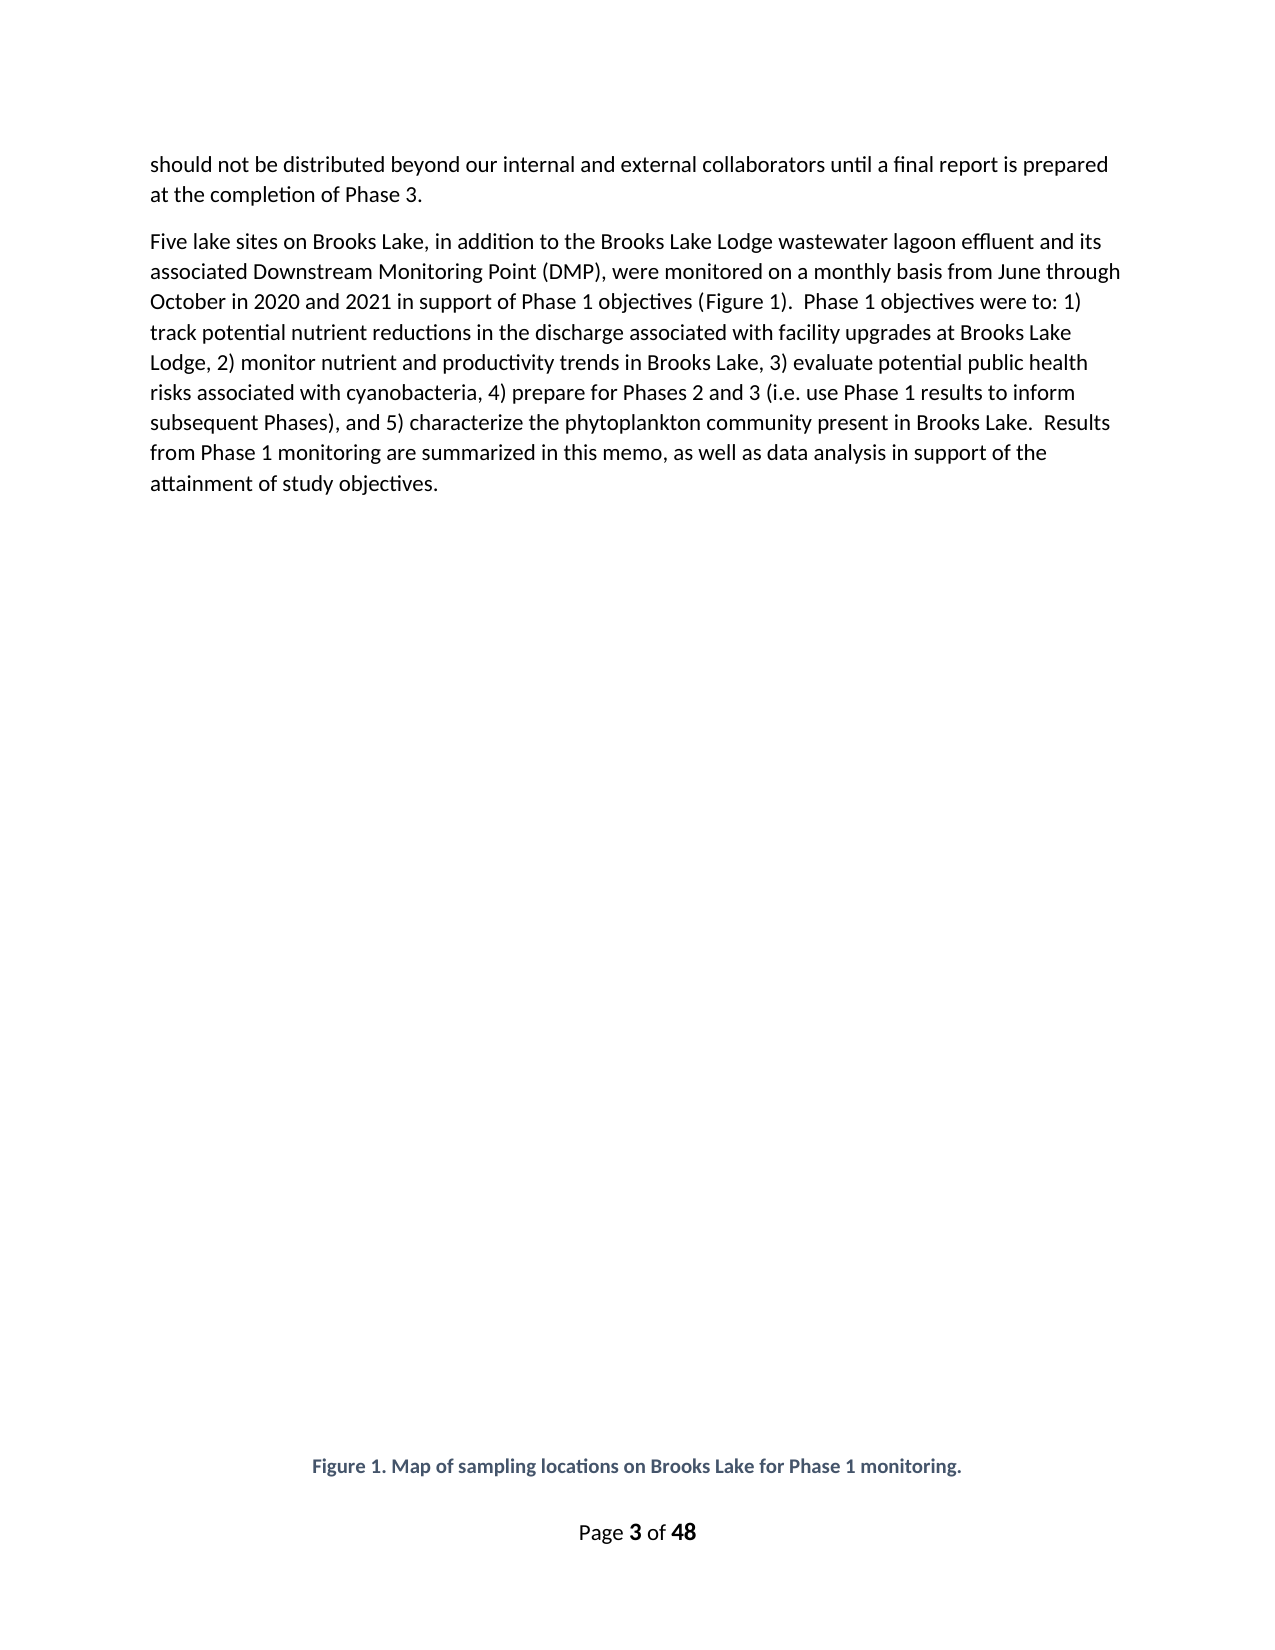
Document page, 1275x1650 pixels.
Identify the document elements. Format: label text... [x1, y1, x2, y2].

text Five lake sites on Brooks Lake, in addition to the Brooks Lake Lodge wastewater lagoon effluent and its associated Downstream Monitoring Point (DMP), were monitored on a monthly basis from June through October in 2020 and 2021 in support of Phase 1 objectives (Figure 1). Phase 1 objectives were to: 1) track potential nutrient reductions in the discharge associated with facility upgrades at Brooks Lake Lodge, 2) monitor nutrient and productivity trends in Brooks Lake, 3) evaluate potential public health risks associated with cyanobacteria, 4) prepare for Phases 2 and 3 (i.e. use Phase 1 results to inform subsequent Phases), and 5) characterize the phytoplankton community present in Brooks Lake. Results from Phase 1 monitoring are summarized in this memo, as well as data analysis in support of the attainment of study objectives. [150, 227, 1125, 497]
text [150, 150, 1125, 208]
text Figure 1. Map of sampling locations on Brooks Lake for Phase 1 monitoring. [150, 1453, 1125, 1478]
